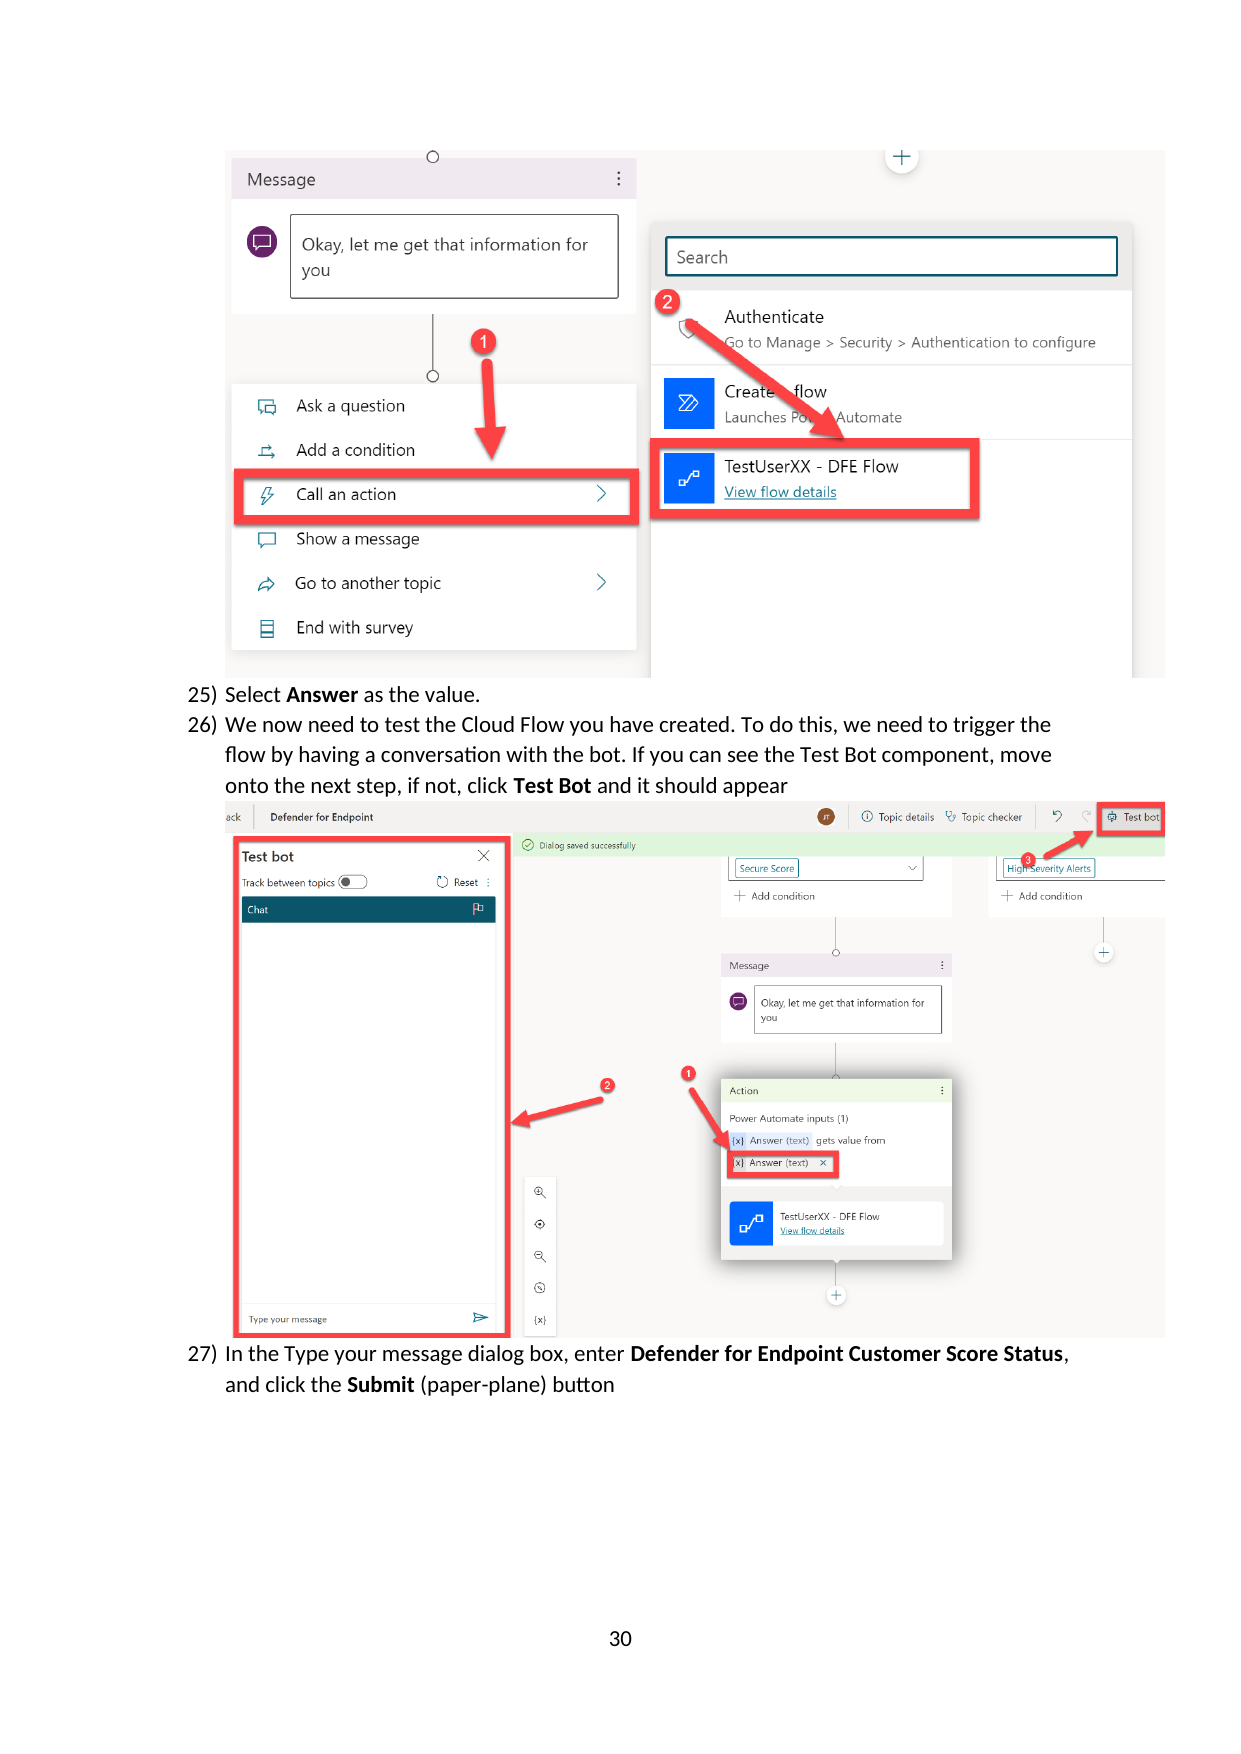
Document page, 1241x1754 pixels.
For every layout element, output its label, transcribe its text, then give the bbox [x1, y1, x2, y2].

list In the Type your message dialog box, enter Defender for Endpoint Customer Score Status, and click the Submit (paper-plane) button [187, 1339, 1090, 1398]
list We now need to test the Cloud Flow you have created. To do this, we need to trigger the flow by having a conversation with the bot. If you can see the Test Bot component, move onto the next step, if not, click Test Bot and it should appear [187, 710, 1090, 799]
list Select Answer as the value. [187, 680, 1090, 708]
picture [225, 801, 1166, 1338]
picture [225, 150, 1166, 678]
